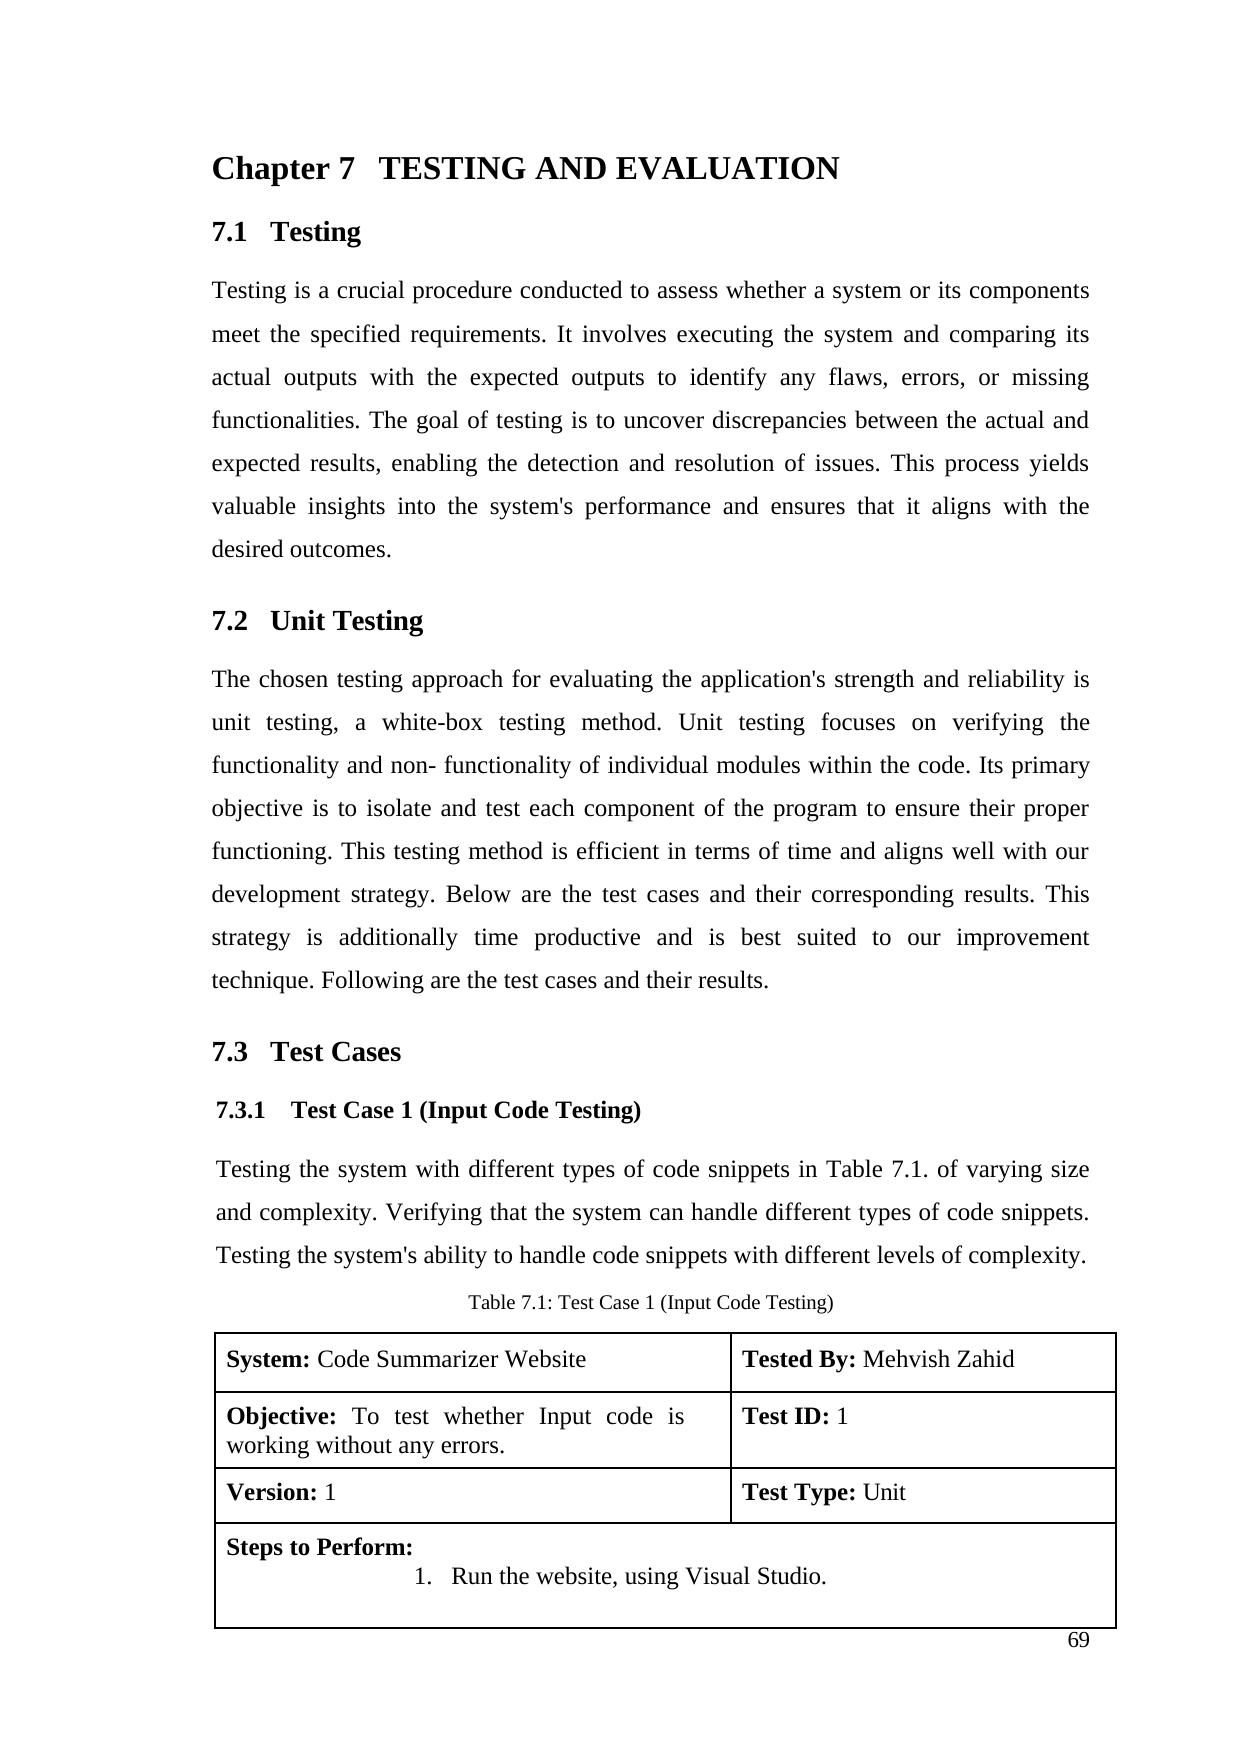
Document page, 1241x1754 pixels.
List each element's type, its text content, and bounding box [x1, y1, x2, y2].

table_header Tested By: Mehvish Zahid [732, 1334, 1115, 1391]
text Table 7.1: Test Case 1 (Input Code Testing) [197, 1290, 1105, 1314]
subtitle Test Case 1 (Input Code Testing) [216, 1095, 1153, 1124]
table_cell Objective: To test whether Input code is working without any errors. [216, 1393, 730, 1467]
text Testing is a crucial procedure conducted to assess whether a system or its components meet the specified requirements. It involves executing the system and comparing its actual outputs with the expected outputs to identify any flaws, errors, or missing functionalities. The goal of testing is to uncover discrepancies between the actual and expected results, enabling the detection and resolution of issues. This process yields valuable insights into the system's performance and ensures that it aligns with the desired outcomes. [211, 276, 1091, 563]
subtitle Testing [211, 214, 1153, 248]
text The chosen testing approach for evaluating the application's strength and reliability is unit testing, a white-box testing method. Unit testing focuses on verifying the functionality and non- functionality of individual modules within the code. Its primary objective is to isolate and test each component of the program to ensure their proper functioning. This testing method is efficient in terms of time and aligns well with our development strategy. Below are the test cases and their corresponding results. This strategy is additionally time productive and is best suited to our improvement technique. Following are the test cases and their results. [211, 664, 1091, 994]
table_cell Test Type: Unit [732, 1469, 1115, 1522]
subtitle Unit Testing [211, 603, 1153, 636]
subtitle Chapter 7 TESTING AND EVALUATION [211, 148, 1153, 186]
text Testing the system with different types of code snippets in Table 7.1. of varying size and complexity. Verifying that the system can handle different types of code snippets. Testing the system's ability to handle code snippets with different levels of complexity. [216, 1154, 1090, 1269]
subtitle Test Cases [211, 1034, 1153, 1067]
table_header System: Code Summarizer Website [216, 1334, 730, 1391]
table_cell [216, 1524, 1115, 1627]
table_cell Version: 1 [216, 1469, 730, 1522]
table_cell Test ID: 1 [732, 1393, 1115, 1467]
